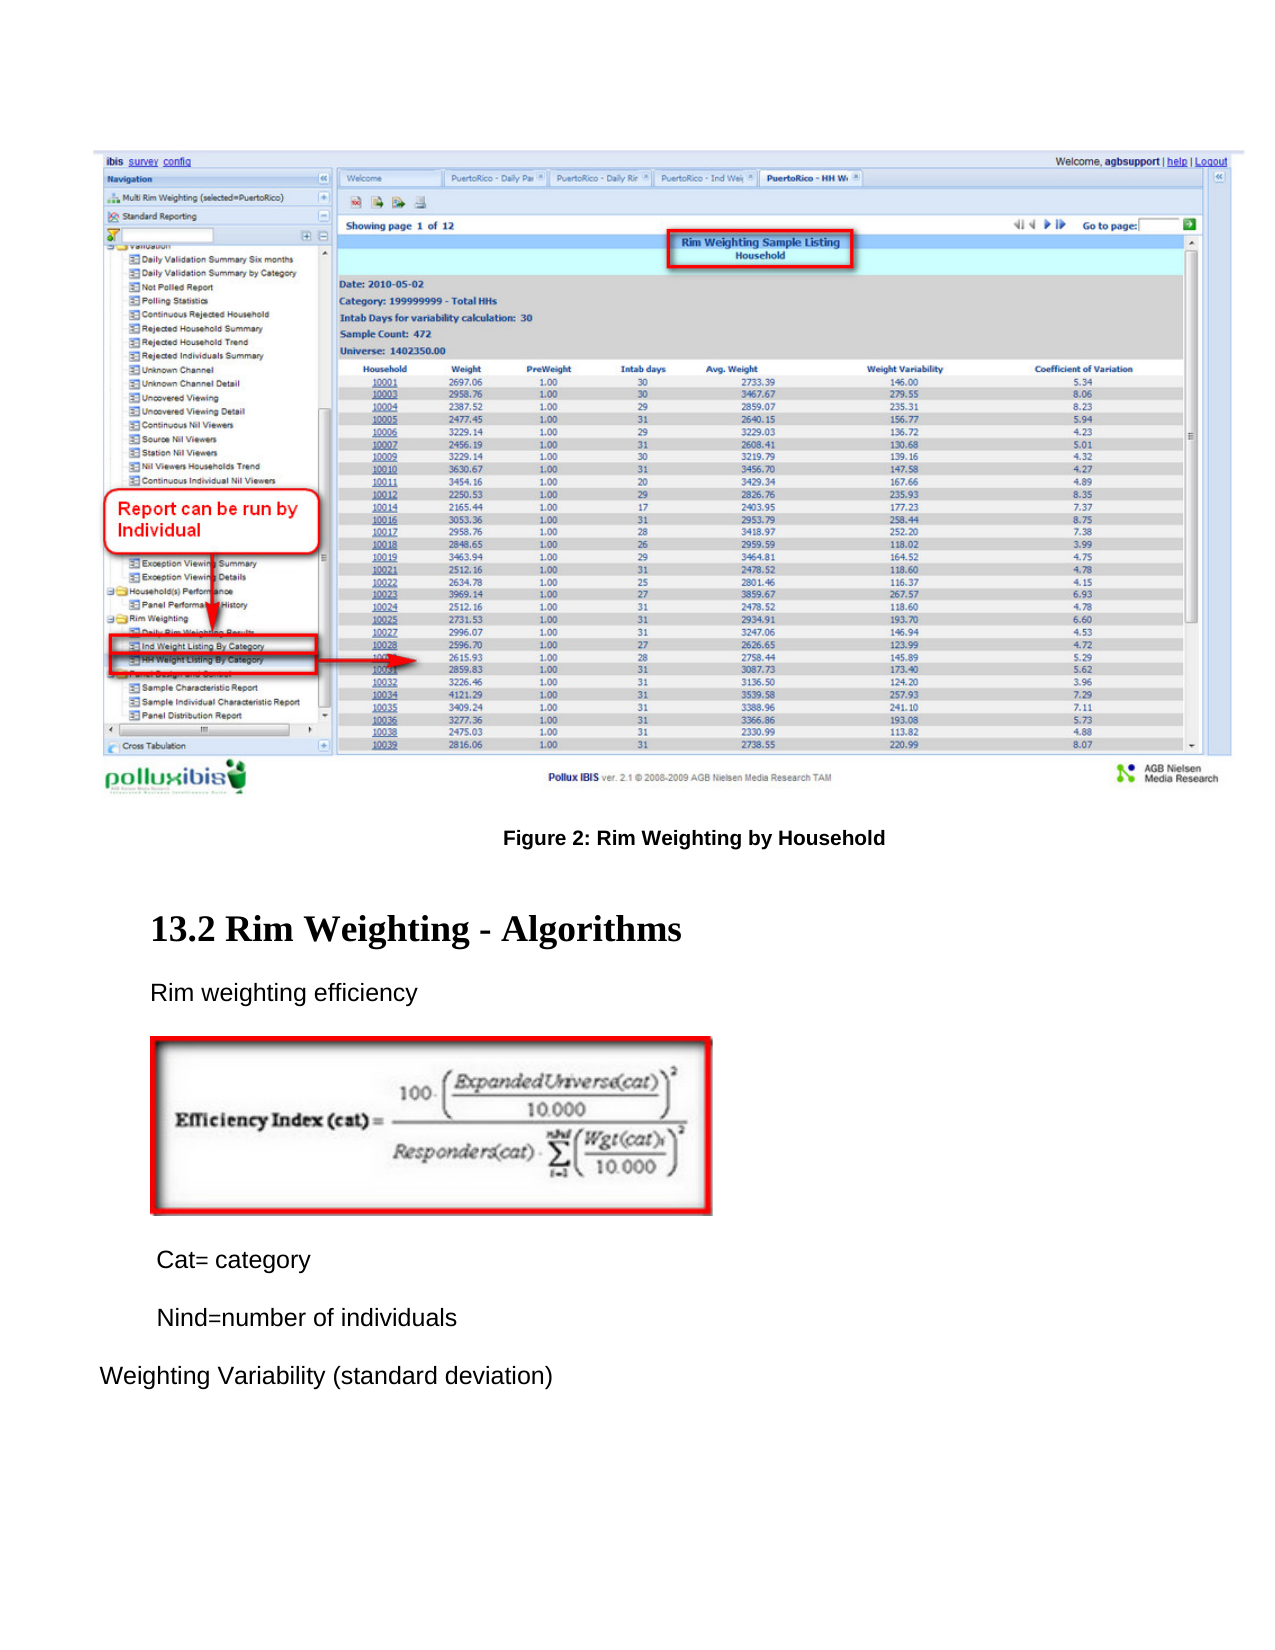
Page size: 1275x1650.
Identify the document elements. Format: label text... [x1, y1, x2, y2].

text Nind=number of individuals [150, 1303, 1125, 1332]
text Weighting Variability (standard deviation) [93, 1361, 1125, 1390]
text Rim weighting efficiency [150, 978, 1125, 1007]
picture [150, 1036, 713, 1216]
picture [93, 150, 1245, 798]
text Figure 2: Rim Weighting by Household [112, 824, 1125, 851]
text 13.2 Rim Weighting - Algorithms [150, 906, 1125, 949]
text Cat= category [150, 1245, 1125, 1274]
